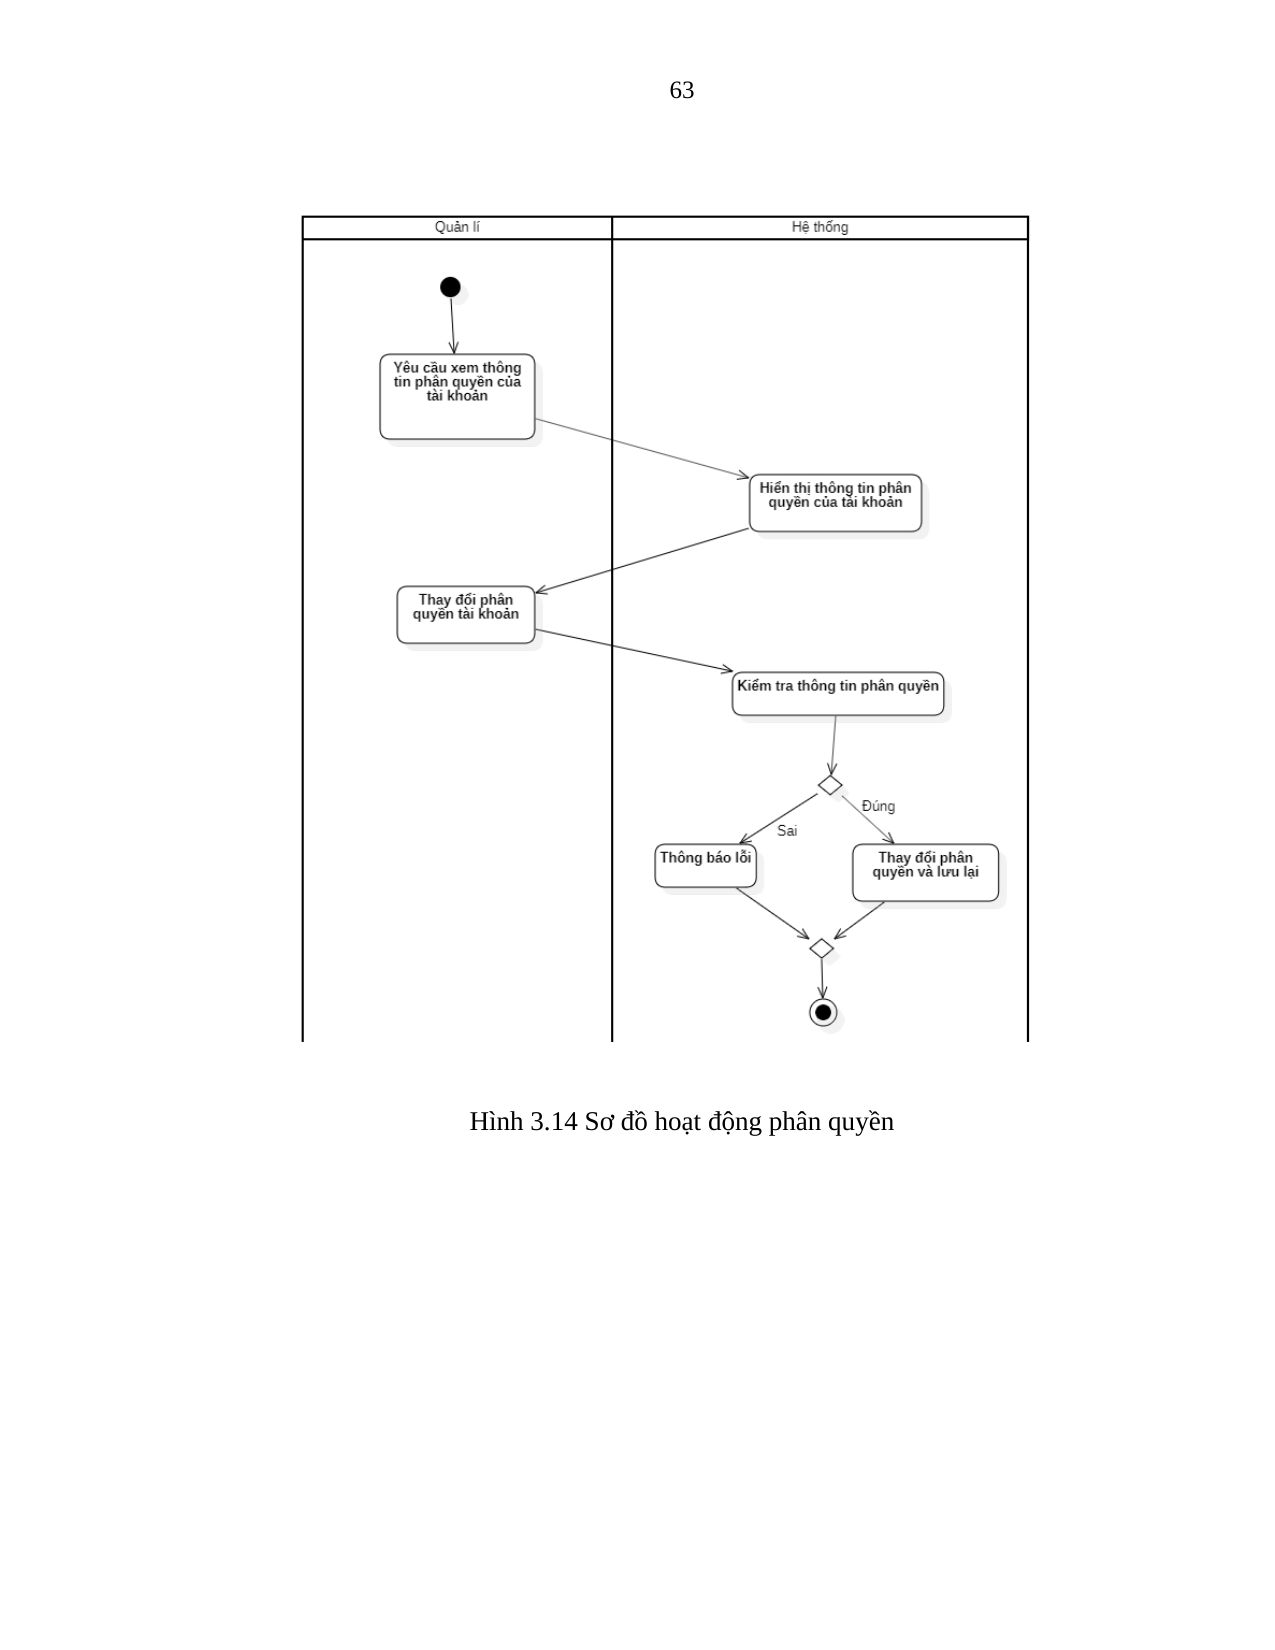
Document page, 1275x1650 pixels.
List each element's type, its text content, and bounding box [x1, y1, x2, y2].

picture [292, 206, 1071, 1085]
